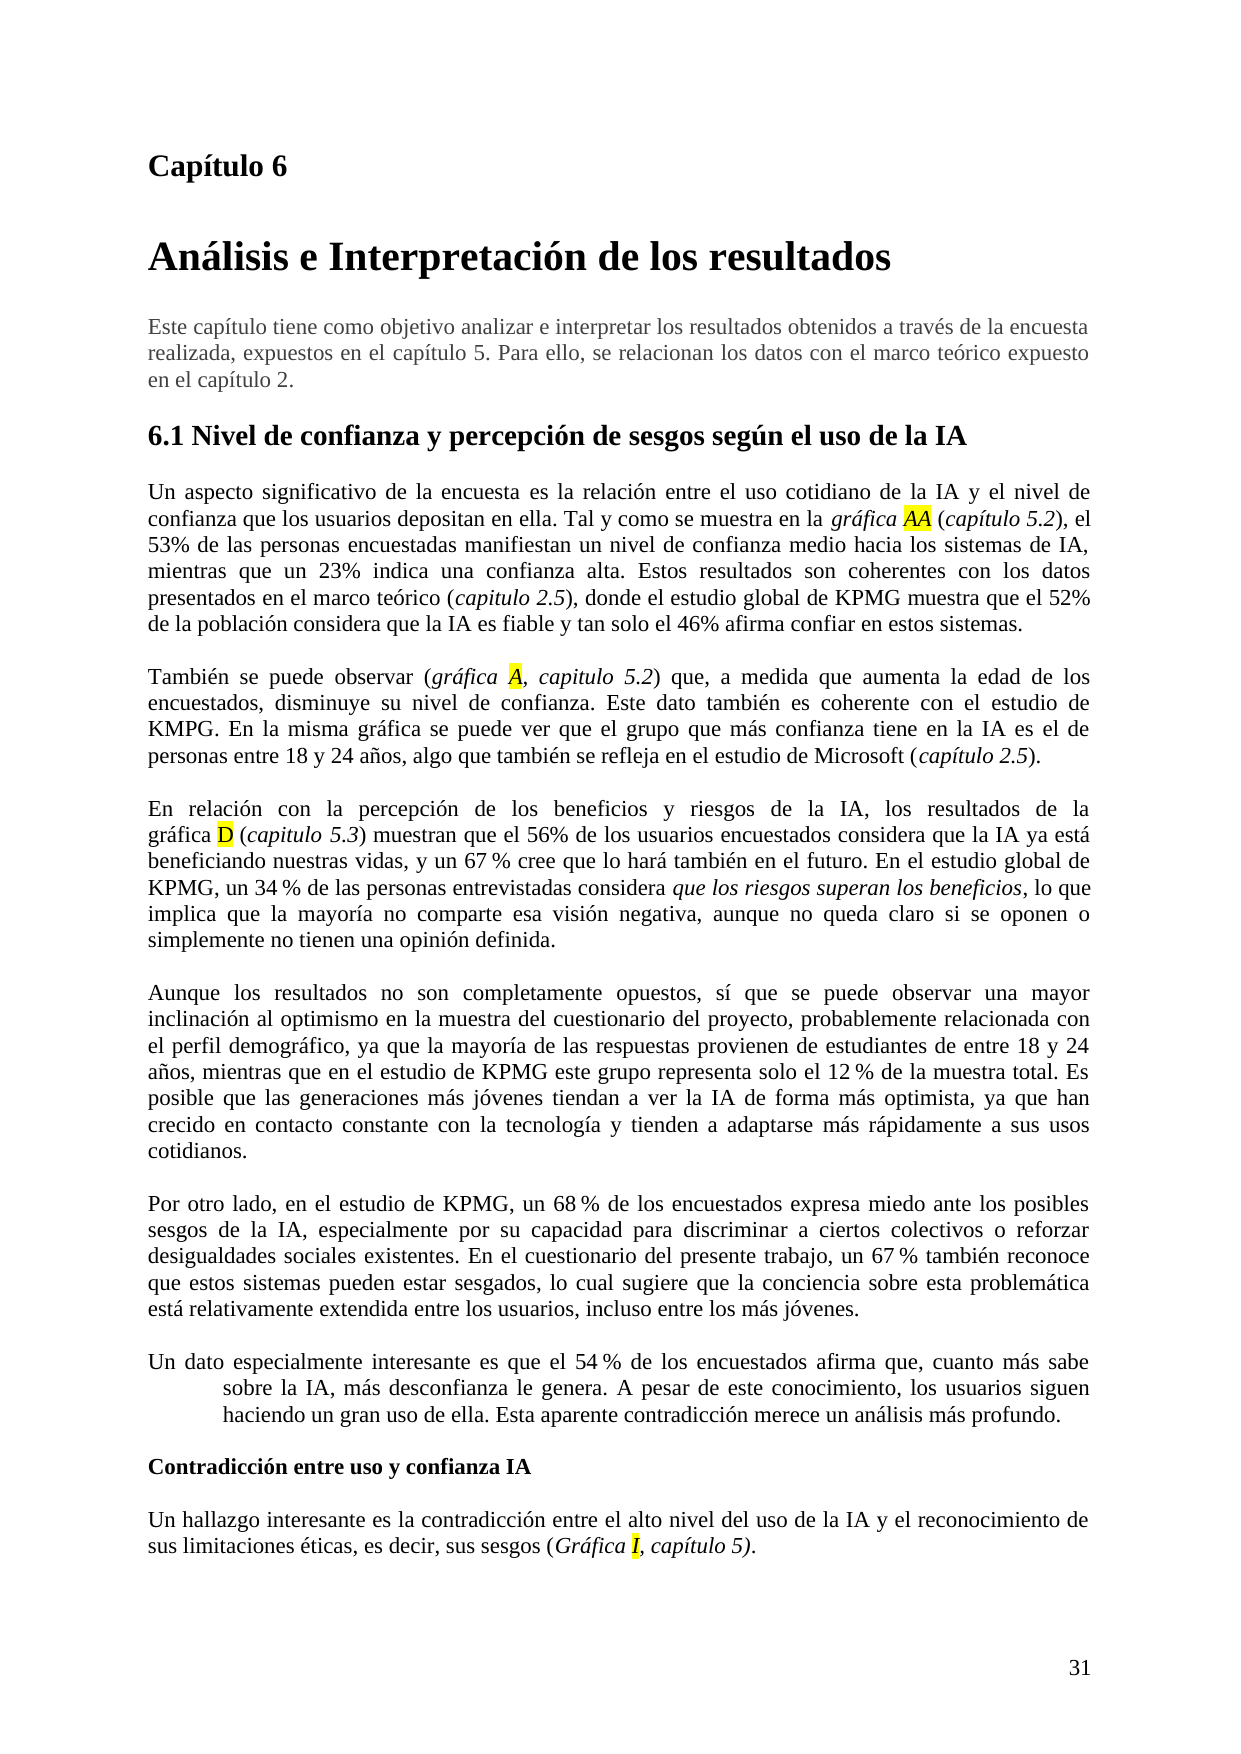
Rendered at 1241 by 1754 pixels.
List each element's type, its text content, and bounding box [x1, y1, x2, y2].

text Este capítulo tiene como objetivo analizar e interpretar los resultados obtenidos a través de la encuesta realizada, expuestos en el capítulo 5. Para ello, se relacionan los datos con el marco teórico expuesto en el capítulo 2. [148, 313, 1091, 392]
text También se puede observar (gráfica A, capitulo 5.2) que, a medida que aumenta la edad de los encuestados, disminuye su nivel de confianza. Este dato también es coherente con el estudio de KMPG. En la misma gráfica se puede ver que el grupo que más confianza tiene en la IA es el de personas entre 18 y 24 años, algo que también se refleja en el estudio de Microsoft (capítulo 2.5). [148, 663, 1091, 768]
text En relación con la percepción de los beneficios y riesgos de la IA, los resultados de la gráfica D (capitulo 5.3) muestran que el 56% de los usuarios encuestados considera que la IA ya está beneficiando nuestras vidas, y un 67 % cree que lo hará también en el futuro. En el estudio global de KPMG, un 34 % de las personas entrevistadas considera que los riesgos superan los beneficios, lo que implica que la mayoría no comparte esa visión negativa, aunque no queda claro si se oponen o simplemente no tienen una opinión definida. [148, 794, 1091, 953]
text Un dato especialmente interesante es que el 54 % de los encuestados afirma que, cuanto más sabe sobre la IA, más desconfianza le genera. A pesar de este conocimiento, los usuarios siguen haciendo un gran uso de ella. Esta aparente contradicción merece un análisis más profundo. [148, 1348, 1091, 1427]
subtitle Análisis e Interpretación de los resultados [148, 232, 1091, 279]
text Aunque los resultados no son completamente opuestos, sí que se puede observar una mayor inclinación al optimismo en la muestra del cuestionario del proyecto, probablemente relacionada con el perfil demográfico, ya que la mayoría de las respuestas provienen de estudiantes de entre 18 y 24 años, mientras que en el estudio de KPMG este grupo representa solo el 12 % de la muestra total. Es posible que las generaciones más jóvenes tiendan a ver la IA de forma más optimista, ya que han crecido en contacto constante con la tecnología y tienden a adaptarse más rápidamente a sus usos cotidianos. [148, 979, 1091, 1163]
subtitle 6.1 Nivel de confianza y percepción de sesgos según el uso de la IA [148, 418, 1091, 452]
text Un aspecto significativo de la encuesta es la relación entre el uso cotidiano de la IA y el nivel de confianza que los usuarios depositan en ella. Tal y como se muestra en la gráfica AA (capítulo 5.2), el 53% de las personas encuestadas manifiestan un nivel de confianza medio hacia los sistemas de IA, mientras que un 23% indica una confianza alta. Estos resultados son coherentes con los datos presentados en el marco teórico (capitulo 2.5), donde el estudio global de KPMG muestra que el 52% de la población considera que la IA es fiable y tan solo el 46% afirma confiar en estos sistemas. [148, 478, 1091, 636]
text Un hallazgo interesante es la contradicción entre el alto nivel del uso de la IA y el reconocimiento de sus limitaciones éticas, es decir, sus sesgos (Gráfica I, capítulo 5). [148, 1506, 1091, 1559]
text Capítulo 6 [148, 148, 1091, 184]
text Por otro lado, en el estudio de KPMG, un 68 % de los encuestados expresa miedo ante los posibles sesgos de la IA, especialmente por su capacidad para discriminar a ciertos colectivos o reforzar desigualdades sociales existentes. En el cuestionario del presente trabajo, un 67 % también reconoce que estos sistemas pueden estar sesgados, lo cual sugiere que la conciencia sobre esta problemática está relativamente extendida entre los usuarios, incluso entre los más jóvenes. [148, 1190, 1091, 1322]
text Contradicción entre uso y confianza IA [148, 1453, 1091, 1480]
